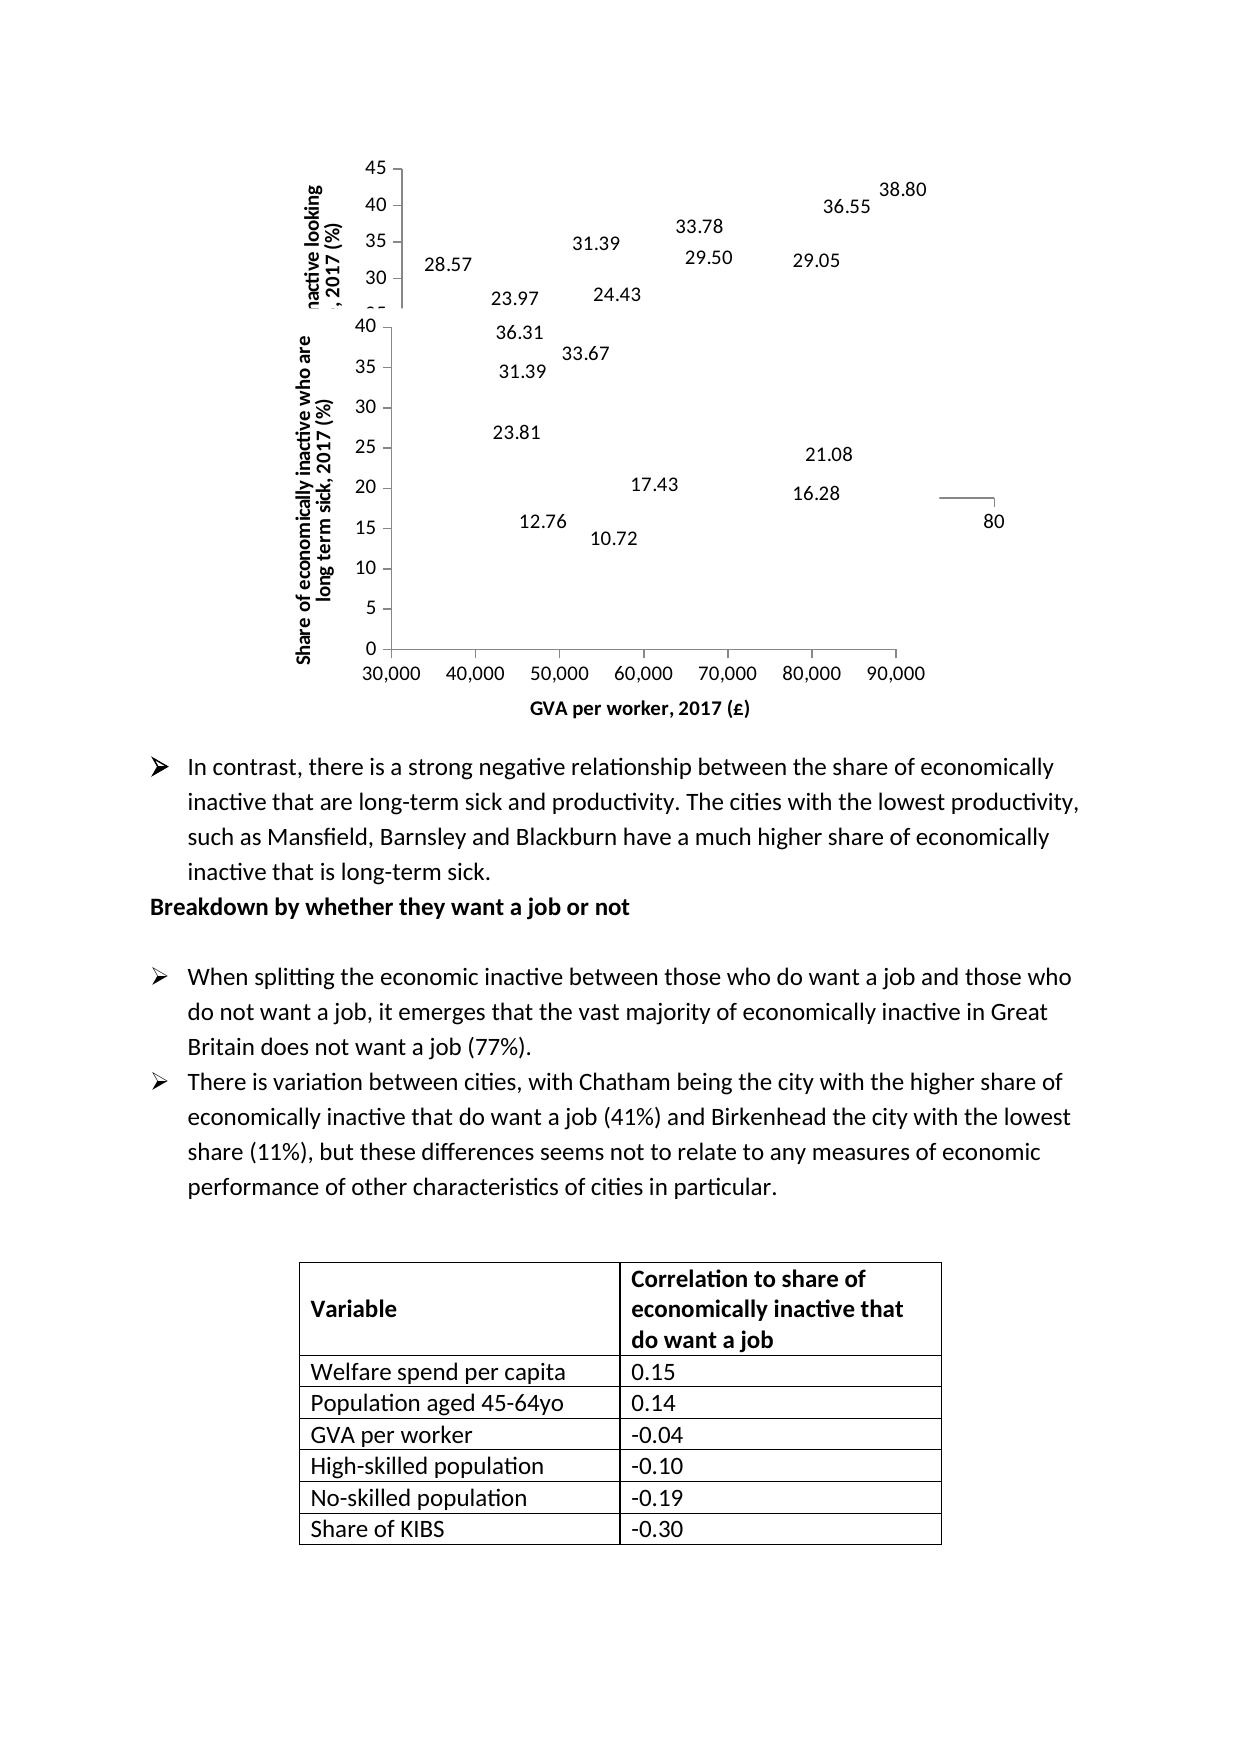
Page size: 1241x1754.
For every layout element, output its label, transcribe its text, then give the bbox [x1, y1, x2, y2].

table_cell GVA per worker [300, 1419, 619, 1449]
table_cell Share of KIBS [300, 1514, 619, 1544]
table_cell -0.19 [621, 1482, 941, 1512]
table_cell Population aged 45-64yo [300, 1387, 619, 1418]
table_cell 0.14 [621, 1387, 941, 1418]
table_cell 0.15 [621, 1356, 941, 1386]
list In contrast, there is a strong negative relationship between the share of economically inactive that are long-term sick and productivity. The cities with the lowest productivity, such as Mansfield, Barnsley and Blackburn have a much higher share of economically inactive that is long-term sick. [150, 150, 1090, 887]
table_cell -0.10 [621, 1450, 941, 1481]
list Breakdown by whether they want a job or not [150, 891, 1090, 922]
list When splitting the economic inactive between those who do want a job and those who do not want a job, it emerges that the vast majority of economically inactive in Great Britain does not want a job (77%). [150, 961, 1090, 1062]
table_header Variable [300, 1263, 619, 1355]
table_cell -0.04 [621, 1419, 941, 1449]
table_cell High-skilled population [300, 1450, 619, 1481]
table_cell No-skilled population [300, 1482, 619, 1512]
list There is variation between cities, with Chatham being the city with the higher share of economically inactive that do want a job (41%) and Birkenhead the city with the lowest share (11%), but these differences seems not to relate to any measures of economic performance of other characteristics of cities in particular. [150, 1066, 1090, 1202]
table_header Correlation to share of economically inactive that do want a job [621, 1263, 941, 1355]
table_cell -0.30 [621, 1514, 941, 1544]
table_cell Welfare spend per capita [300, 1356, 619, 1386]
